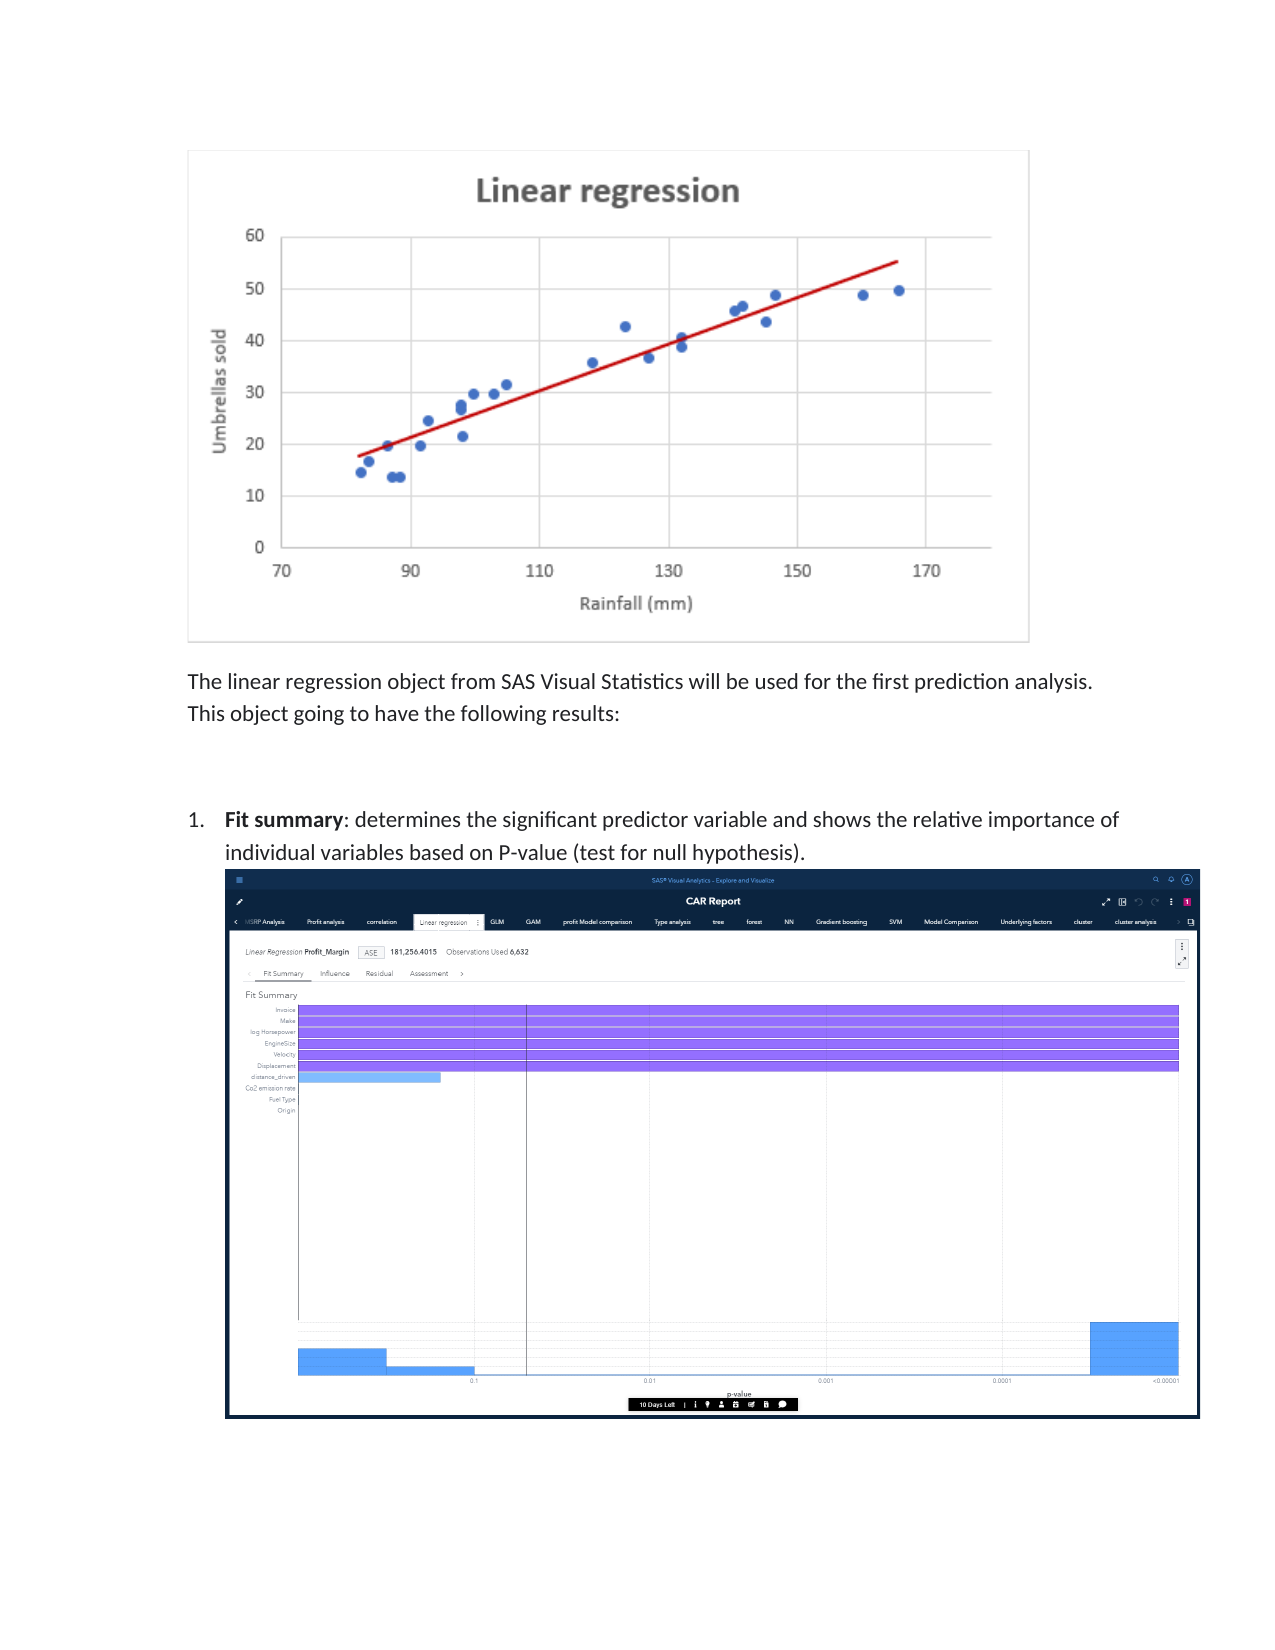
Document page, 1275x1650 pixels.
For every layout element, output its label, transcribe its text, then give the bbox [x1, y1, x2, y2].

picture [225, 869, 1200, 1419]
text The linear regression object from SAS Visual Statistics will be used for the first prediction analysis. This object going to have the following results: [187, 667, 1125, 727]
picture [187, 150, 1030, 643]
list Fit summary: determines the significant predictor variable and shows the relative importance of individual variables based on P-value (test for null hypothesis). [187, 805, 1125, 866]
